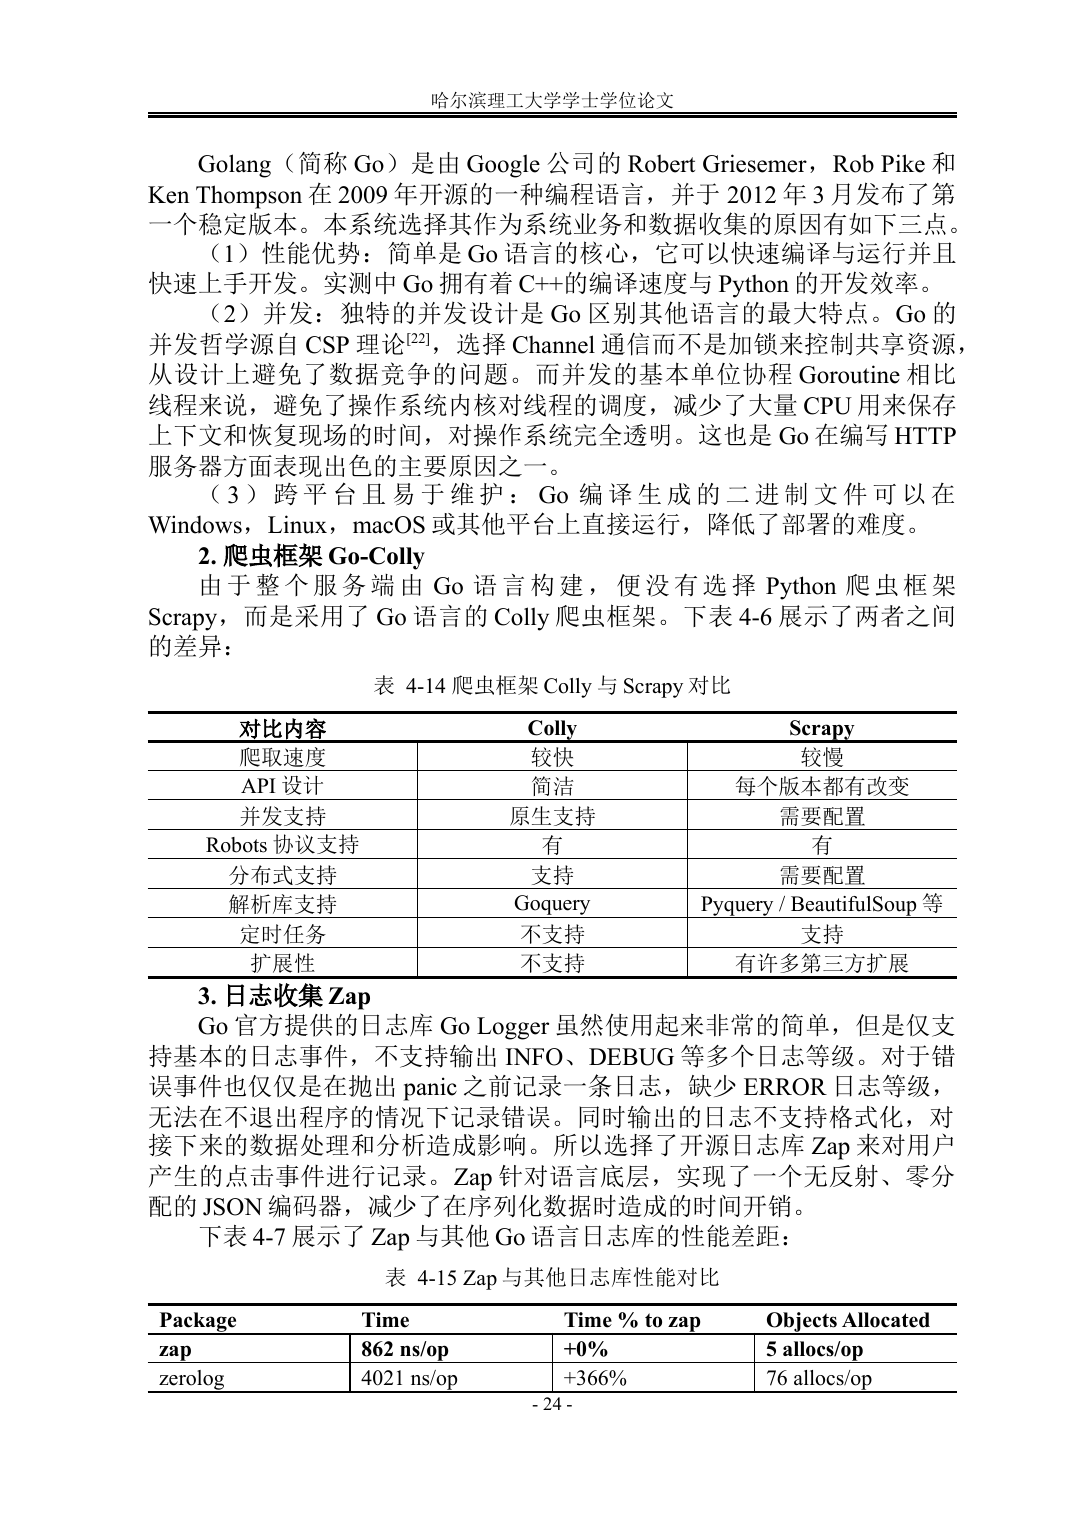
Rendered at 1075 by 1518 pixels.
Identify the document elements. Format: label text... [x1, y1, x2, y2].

table_cell 有许多第三方扩展 [688, 948, 957, 976]
table_cell 有 [418, 830, 687, 858]
text Go官方提供的日志库Go Logger虽然使用起来非常的简单，但是仅支持基本的日志事件，不支持输出INFO、DEBUG等多个日志等级。对于错误事件也仅仅是在抛出panic之前记录一条日志，缺少ERROR日志等级，无法在不退出程序的情况下记录错误。同时输出的日志不支持格式化，对接下来的数据处理和分析造成影响。所以选择了开源日志库Zap来对用户产生的点击事件进行记录。Zap针对语言底层，实现了一个无反射、零分配的JSON编码器，减少了在序列化数据时造成的时间开销。 [148, 1010, 957, 1221]
table_cell zap [148, 1335, 349, 1362]
table_cell 需要配置 [688, 800, 957, 829]
table_cell 较快 [418, 743, 687, 770]
text Golang（简称Go）是由Google公司的Robert Griesemer，Rob Pike和Ken Thompson在2009年开源的一种编程语言，并于2012年3月发布了第一个稳定版本。本系统选择其作为系统业务和数据收集的原因有如下三点。 [148, 148, 957, 237]
table_cell 较慢 [688, 743, 957, 770]
table_cell 支持 [688, 918, 957, 947]
text 3. 日志收集Zap [148, 979, 957, 1010]
table_cell 5 allocs/op [755, 1335, 957, 1362]
table_header Time % to zap [552, 1306, 754, 1332]
text 2. 爬虫框架Go-Colly [148, 539, 957, 570]
table_cell API设计 [148, 771, 417, 799]
text 下表4-7展示了Zap与其他Go语言日志库的性能差距： [148, 1221, 957, 1251]
table_header Objects Allocated [755, 1306, 957, 1332]
table_cell 有 [688, 830, 957, 858]
table_cell Robots协议支持 [148, 830, 417, 858]
table_cell 支持 [418, 859, 687, 888]
text 由于整个服务端由Go语言构建，便没有选择Python爬虫框架Scrapy，而是采用了Go语言的Colly爬虫框架。下表4-6展示了两者之间的差异： [148, 570, 957, 659]
table_cell 4021 ns/op [351, 1363, 552, 1391]
table_cell +0% [553, 1335, 754, 1362]
text （2）并发：独特的并发设计是Go区别其他语言的最大特点。Go的并发哲学源自CSP理论[23]，选择Channel通信而不是加锁来控制共享资源，从设计上避免了数据竞争的问题。而并发的基本单位协程Goroutine相比线程来说，避免了操作系统内核对线程的调度，减少了大量CPU用来保存上下文和恢复现场的时间，对操作系统完全透明。这也是Go在编写HTTP服务器方面表现出色的主要原因之一。 [148, 298, 957, 478]
table_cell +366% [553, 1363, 754, 1391]
table_cell Goquery [418, 889, 687, 917]
table_cell 爬取速度 [148, 743, 417, 770]
table_header Package [148, 1306, 350, 1332]
table_cell 原生支持 [418, 800, 687, 829]
table_cell 需要配置 [688, 859, 957, 888]
table_cell 解析库支持 [148, 889, 417, 917]
table_header 对比内容 [148, 714, 417, 740]
table_cell 76 allocs/op [755, 1363, 957, 1391]
table_header Scrapy [687, 714, 957, 740]
table_cell 不支持 [418, 948, 687, 976]
table_cell 扩展性 [148, 948, 417, 976]
table_cell 分布式支持 [148, 859, 417, 888]
text （3）跨平台且易于维护：Go编译生成的二进制文件可以在Windows，Linux，macOS或其他平台上直接运行，降低了部署的难度。 [148, 478, 957, 539]
table_header Colly [418, 714, 687, 740]
table_cell 并发支持 [148, 800, 417, 829]
table_header Time [350, 1306, 552, 1332]
table_cell 不支持 [418, 918, 687, 947]
table_cell zerolog [148, 1363, 349, 1391]
table_cell Pyquery / BeautifulSoup等 [688, 889, 957, 917]
table_cell 定时任务 [148, 918, 417, 947]
text （1）性能优势：简单是Go语言的核心，它可以快速编译与运行并且快速上手开发。实测中Go拥有着C++的编译速度与Python的开发效率。 [148, 237, 957, 298]
table_cell 每个版本都有改变 [688, 771, 957, 799]
table_cell 862 ns/op [351, 1335, 552, 1362]
table_cell 简洁 [418, 771, 687, 799]
